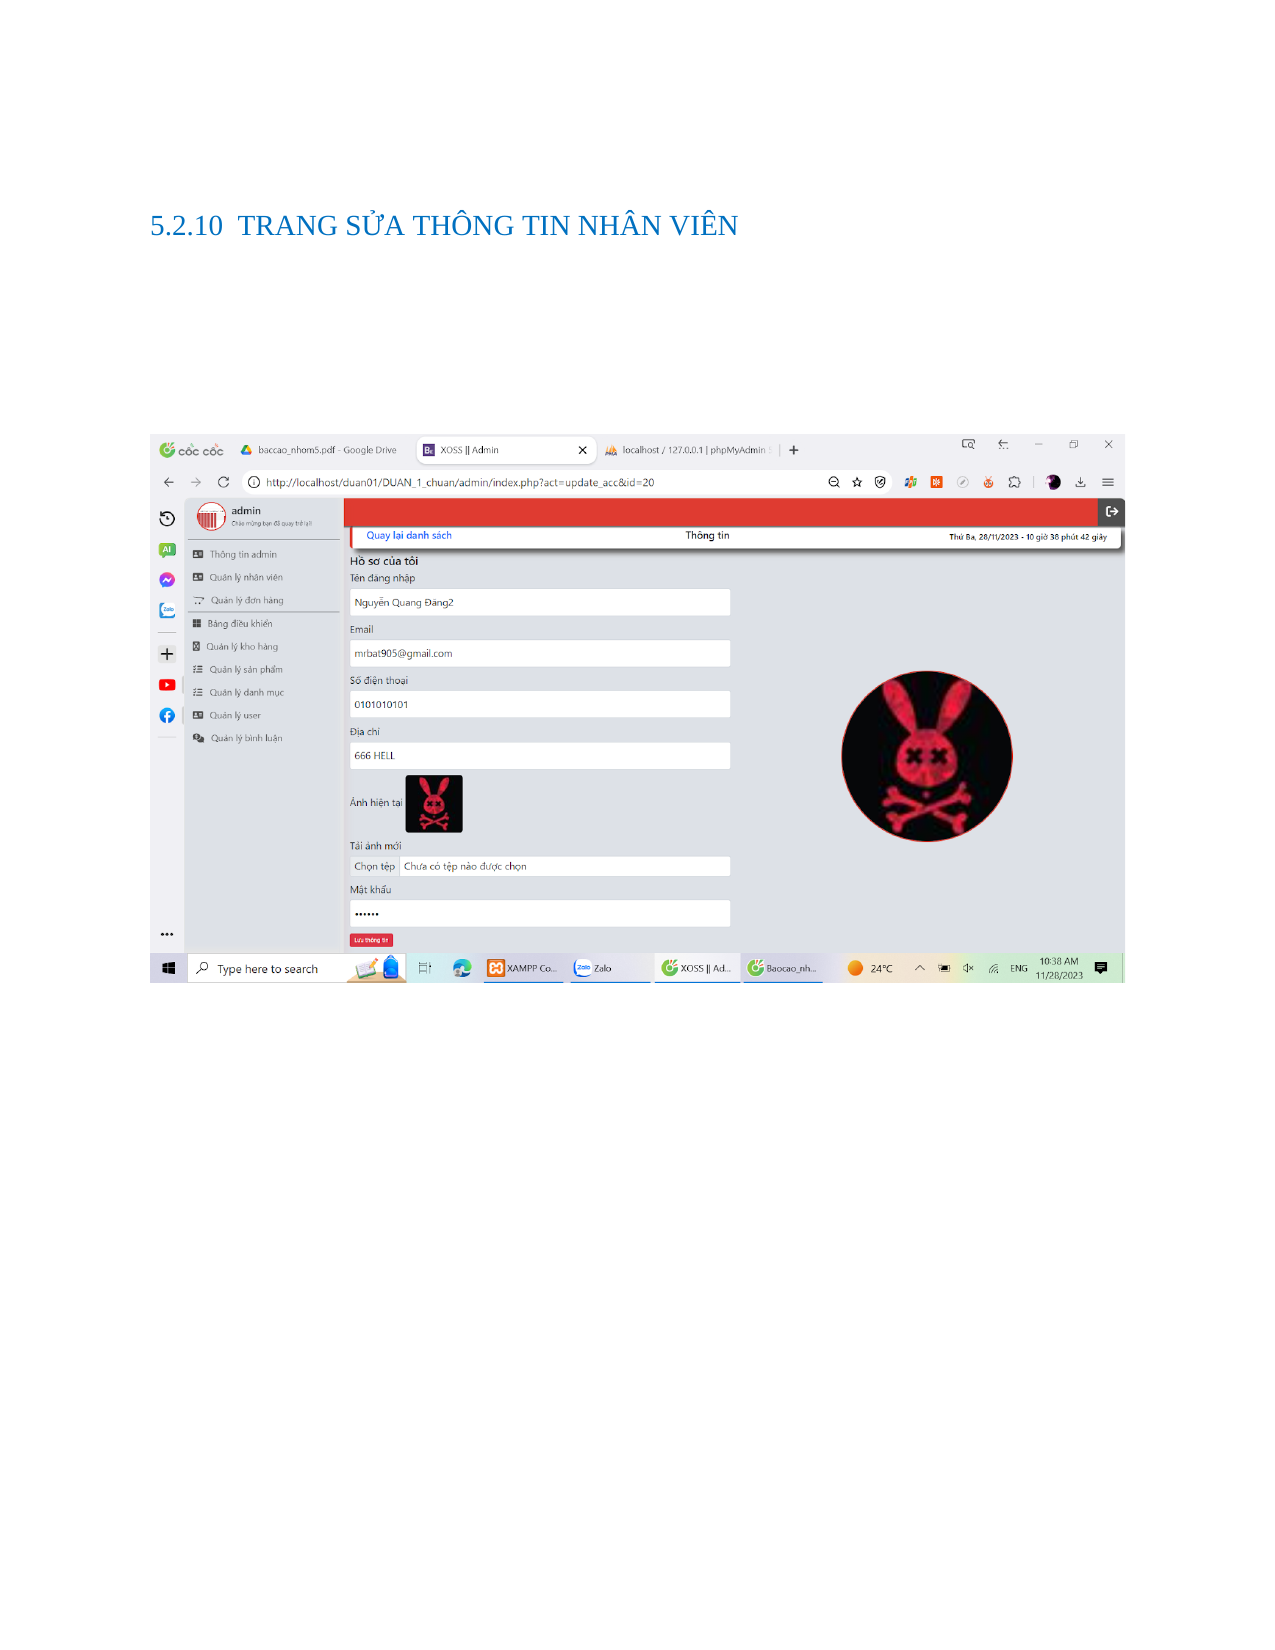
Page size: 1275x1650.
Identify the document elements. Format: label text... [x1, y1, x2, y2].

subtitle 5.2.10 TRANG SỬA THÔNG TIN NHÂN VIÊN [150, 208, 1125, 241]
picture [150, 434, 1125, 983]
